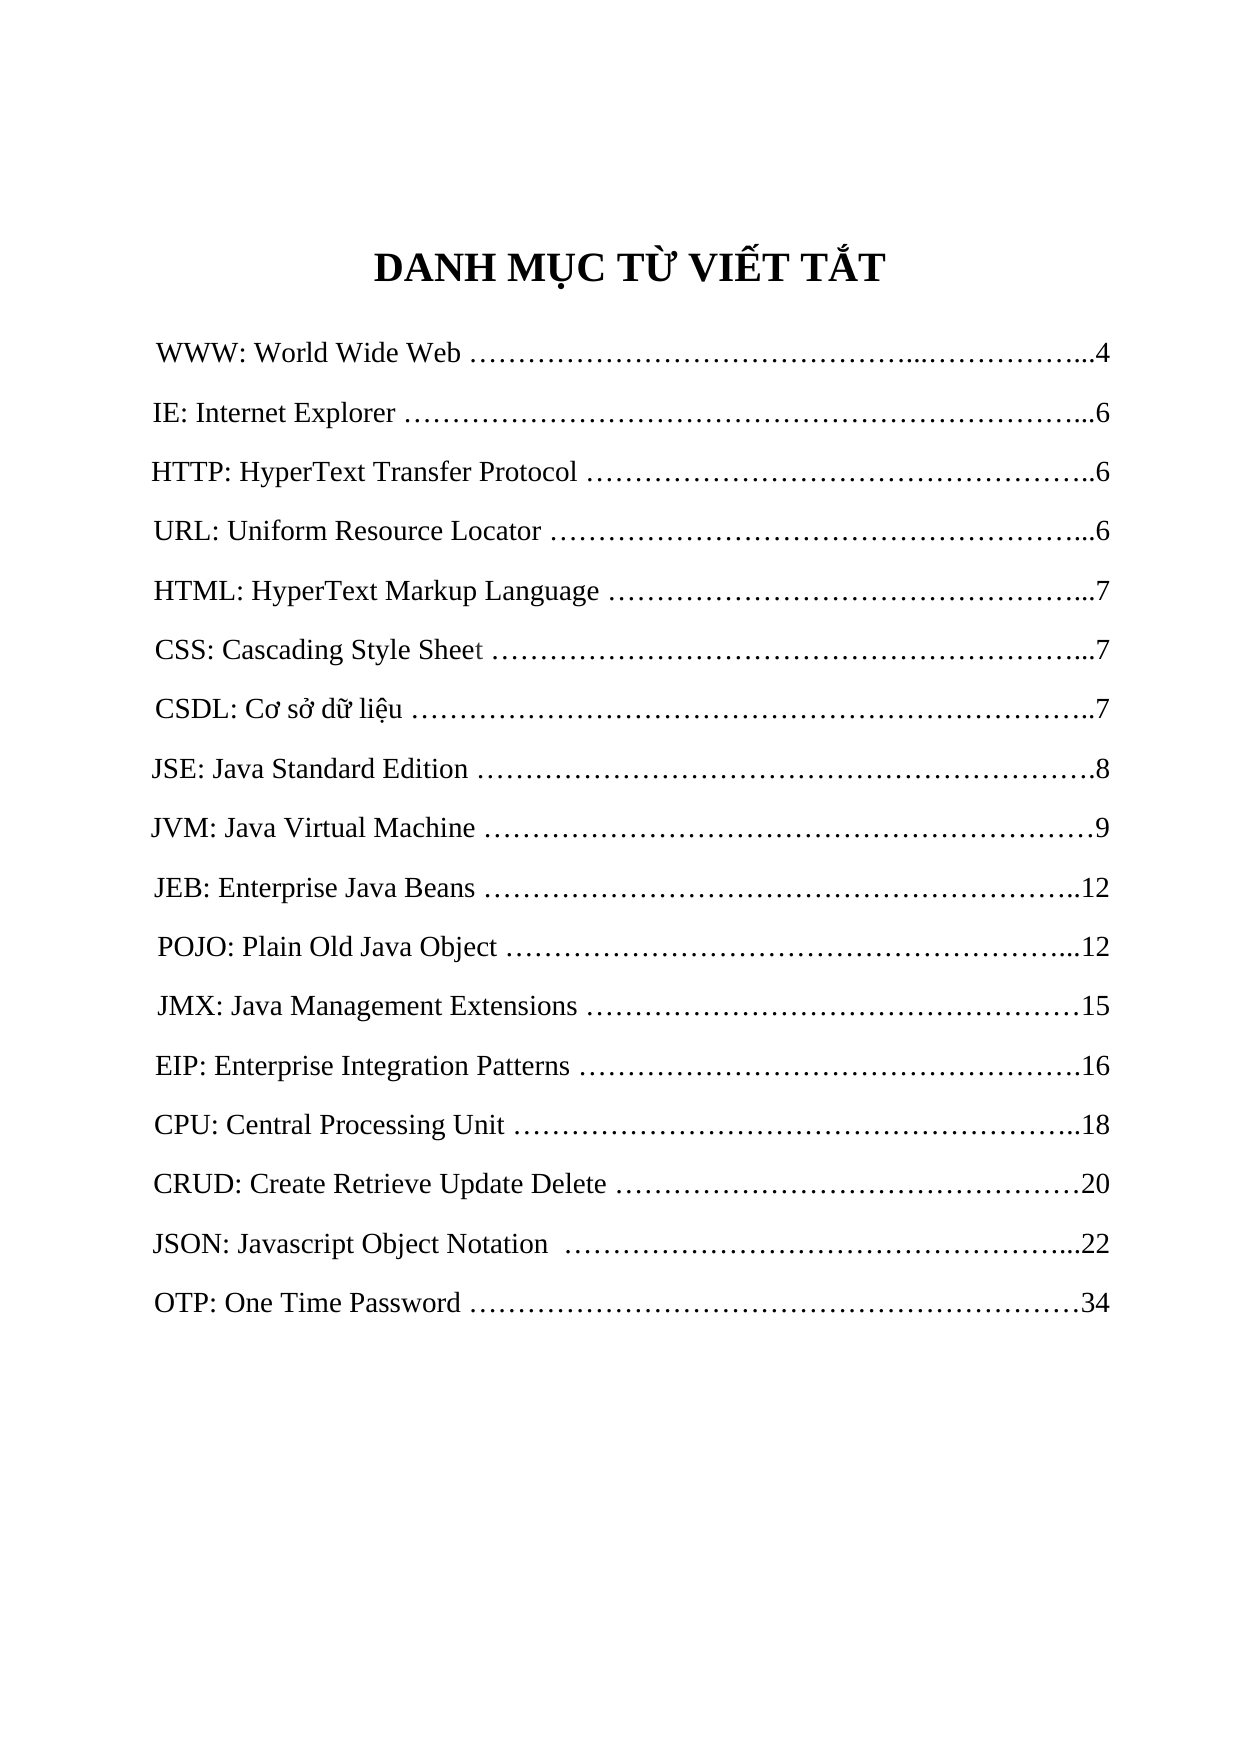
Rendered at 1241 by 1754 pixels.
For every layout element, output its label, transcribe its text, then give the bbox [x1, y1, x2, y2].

text JSON: Javascript Object Notation ……………………………………………...22 [150, 1226, 1110, 1259]
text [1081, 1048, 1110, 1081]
text HTTP: HyperText Transfer Protocol ……………………………………………..6 [150, 454, 1110, 488]
text URL: Uniform Resource Locator ………………………………………………...6 [150, 513, 1110, 547]
text IE: Internet Explorer ……………………………………………………………...6 [150, 395, 1110, 428]
text POJO: Plain Old Java Object …………………………………………………...12 [150, 929, 1110, 963]
text JVM: Java Virtual Machine ………………………………………………………9 [150, 810, 1110, 844]
text JEB: Enterprise Java Beans ……………………………………………………..12 [150, 870, 1110, 903]
text CSDL: Cơ sở dữ liệu ……………………………………………………………..7 [150, 692, 1110, 725]
text JMX: Java Management Extensions ……………………………………………15 [150, 988, 1110, 1022]
text CPU: Central Processing Unit …………………………………………………..18 [150, 1107, 1110, 1141]
text DANH MỤC TỪ VIẾT TẮT [150, 243, 1110, 291]
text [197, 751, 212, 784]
text JSE: Java Standard Edition ……………………………………………………….8 [468, 751, 1110, 784]
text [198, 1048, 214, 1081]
text CRUD: Create Retrieve Update Delete …………………………………………20 [150, 1167, 1110, 1200]
text OTP: One Time Password ………………………………………………………34 [150, 1285, 1110, 1319]
text WWW: World Wide Web ………………………………………...……………...4 [150, 335, 1110, 369]
text HTML: HyperText Markup Language …………………………………………...7 [150, 573, 1110, 606]
